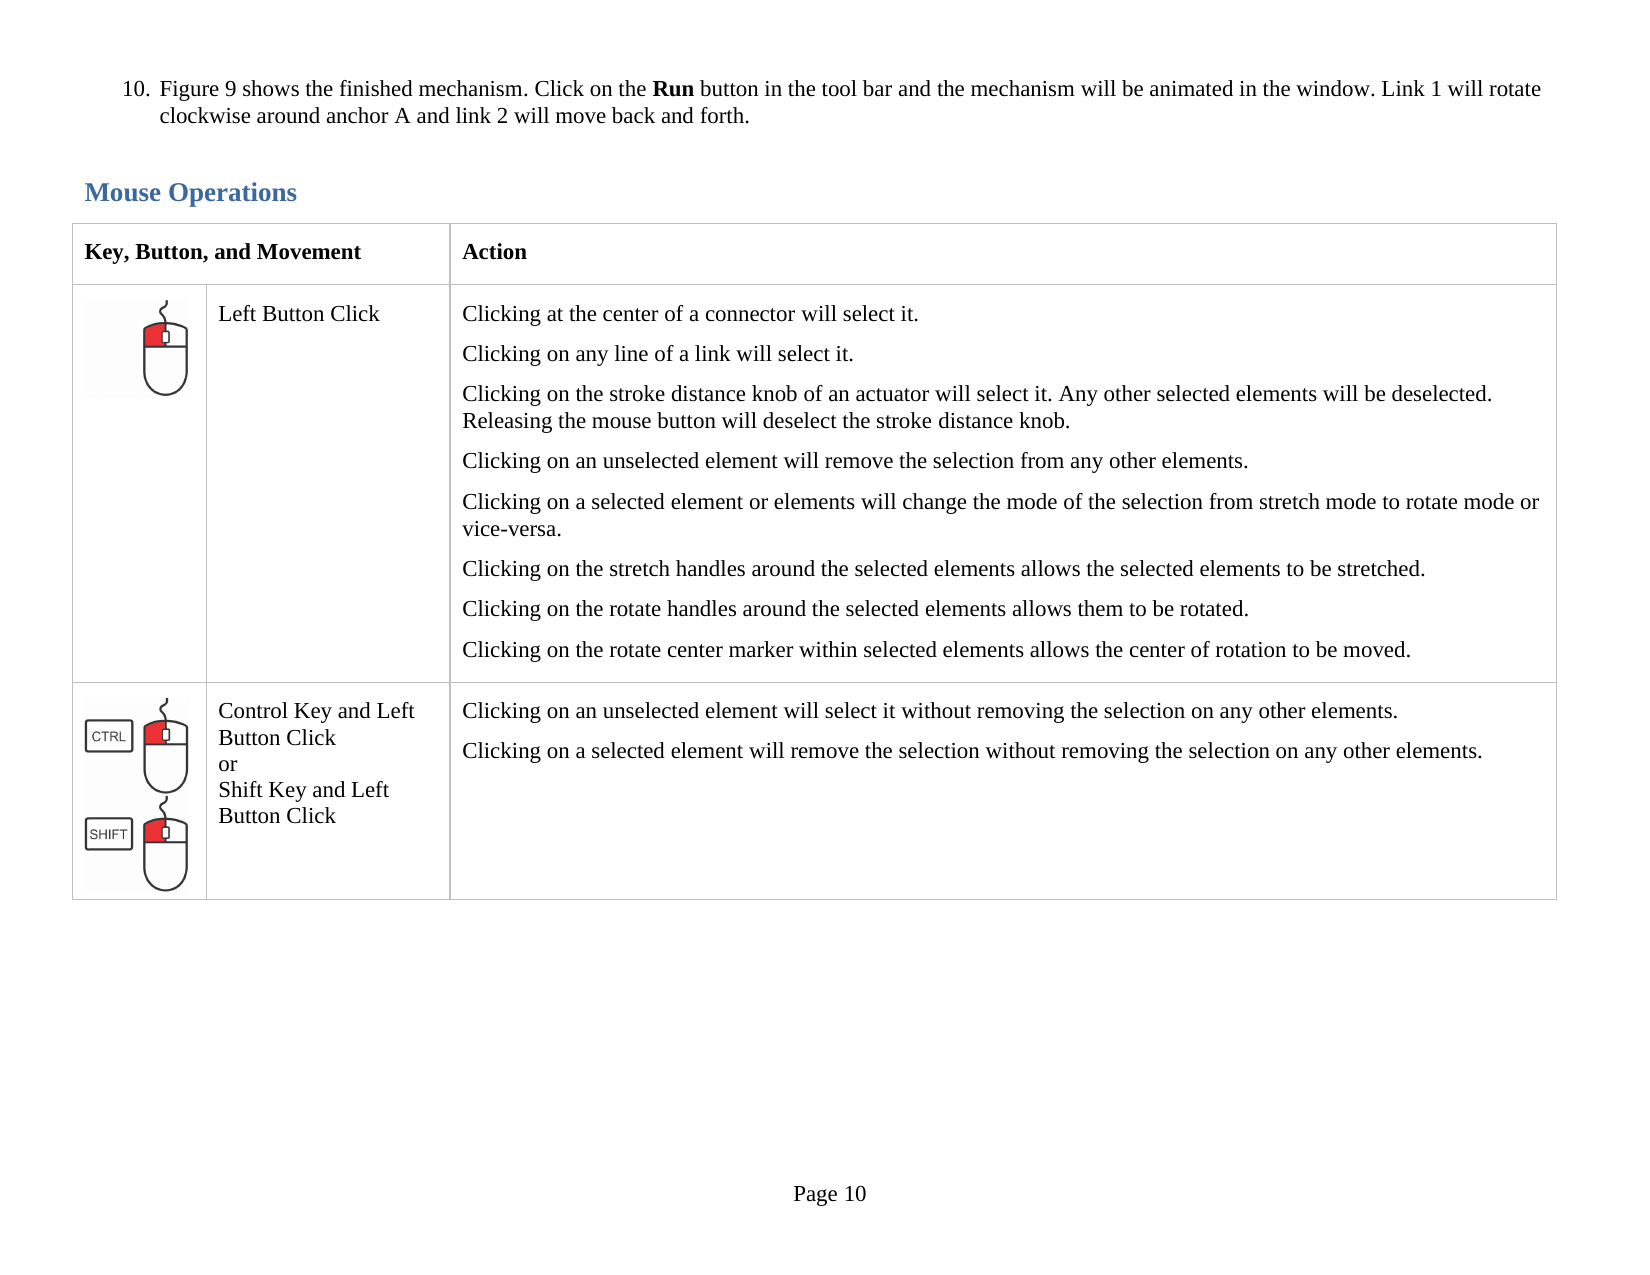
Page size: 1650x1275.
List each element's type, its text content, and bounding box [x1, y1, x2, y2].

picture [84, 299, 190, 398]
table_cell [73, 285, 206, 682]
table_cell Clicking on an unselected element will select it without removing the selection on any other elements. Clicking on a selected element will remove the selection without removing the selection on any other elements. [451, 683, 1556, 899]
table_header Key, Button, and Movement [73, 224, 449, 284]
subtitle Mouse Operations [84, 176, 1575, 207]
table_cell [73, 683, 206, 899]
list Figure 9 shows the finished mechanism. Click on the Run button in the tool bar and the mechanism will be animated in the window. Link 1 will rotate clockwise around anchor A and link 2 will move back and forth. [122, 75, 1575, 129]
picture [84, 697, 190, 893]
table_cell Left Button Click [207, 285, 449, 682]
table_cell Clicking at the center of a connector will select it. Clicking on any line of a link will select it. Clicking on the stroke distance knob of an actuator will select it. Any other selected elements will be deselected. Releasing the mouse button will deselect the stroke distance knob. Clicking on an unselected element will remove the selection from any other elements. Clicking on a selected element or elements will change the mode of the selection from stretch mode to rotate mode or vice-versa. Clicking on the stretch handles around the selected elements allows the selected elements to be stretched. Clicking on the rotate handles around the selected elements allows them to be rotated. Clicking on the rotate center marker within selected elements allows the center of rotation to be moved. [451, 285, 1556, 682]
table_header Action [451, 224, 1556, 284]
table_cell Control Key and Left Button Click or Shift Key and Left Button Click [207, 683, 449, 899]
